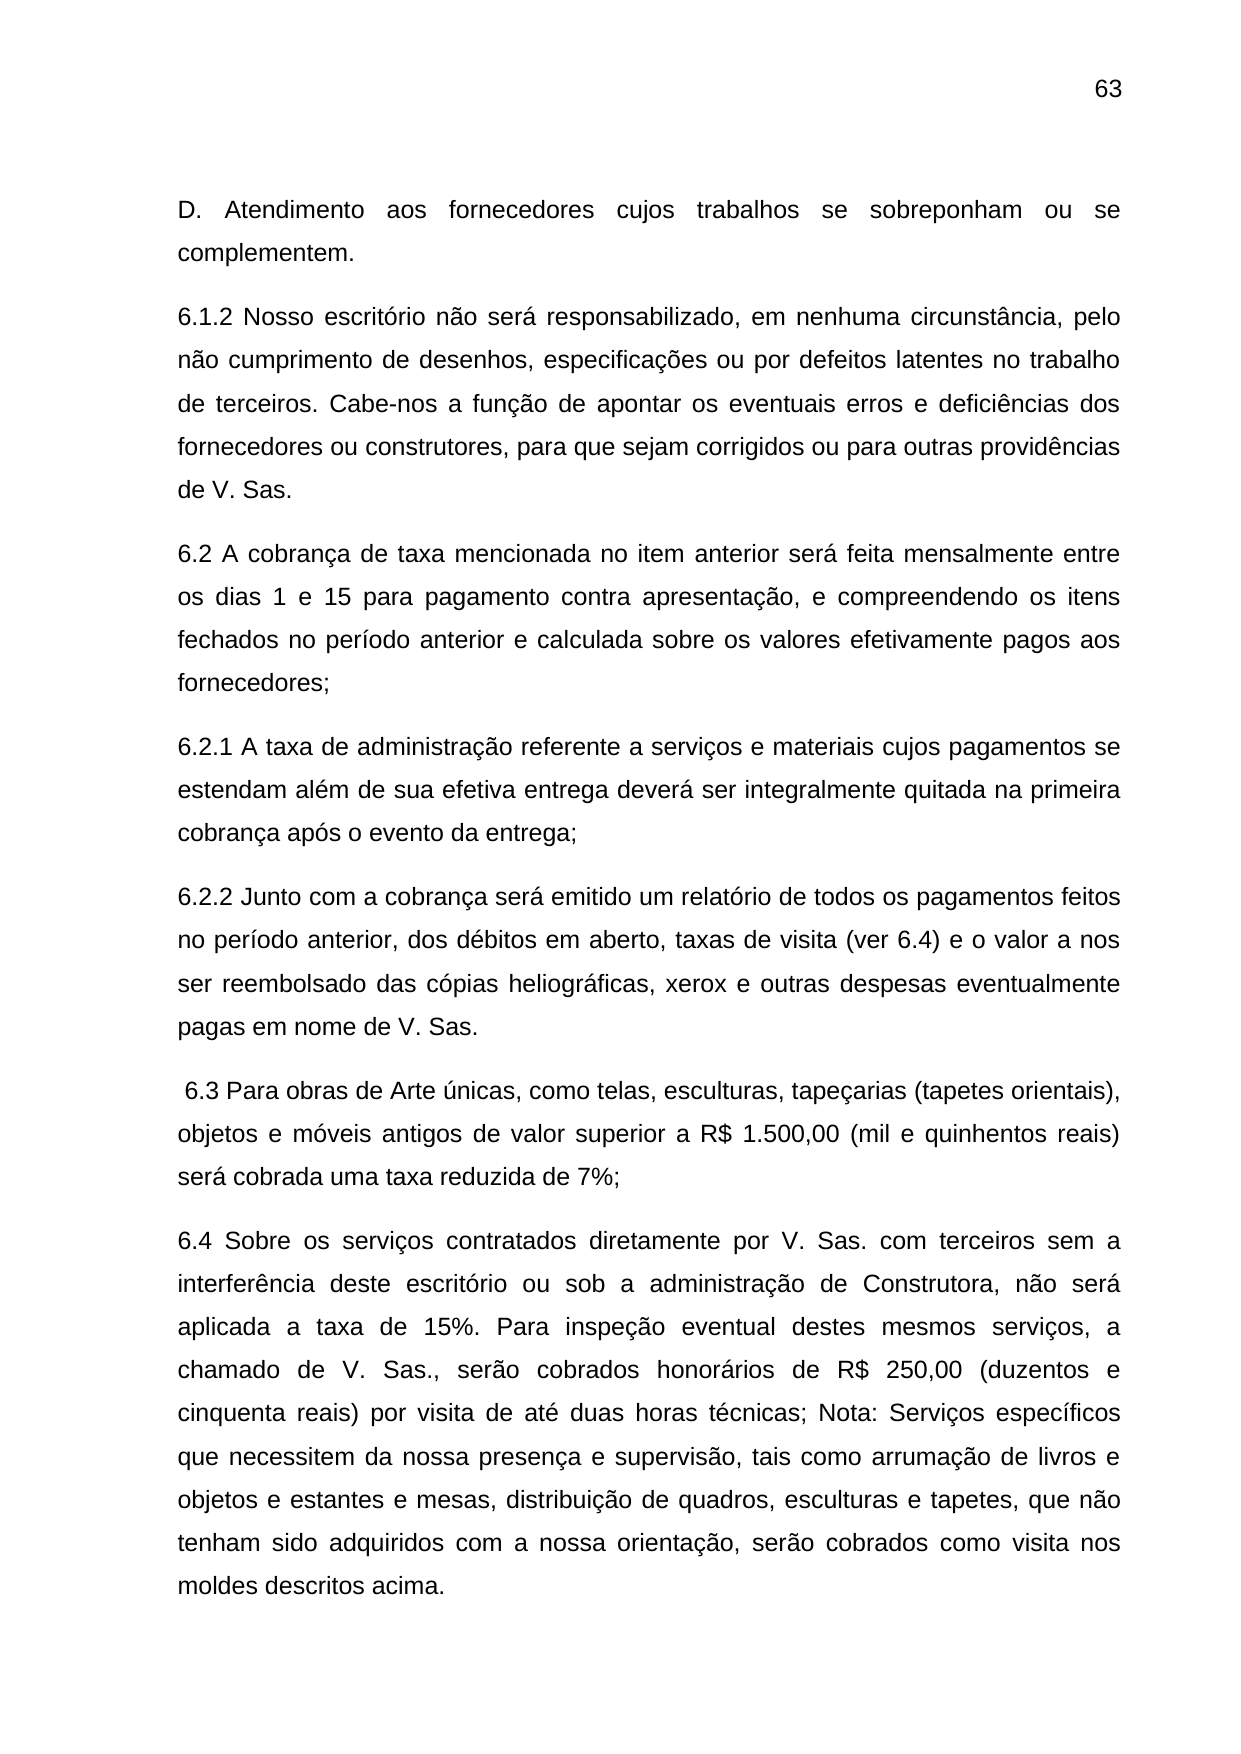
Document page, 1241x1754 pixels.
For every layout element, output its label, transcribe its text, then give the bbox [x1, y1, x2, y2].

text 6.3 Para obras de Arte únicas, como telas, esculturas, tapeçarias (tapetes orientais), objetos e móveis antigos de valor superior a R$ 1.500,00 (mil e quinhentos reais) será cobrada uma taxa reduzida de 7%; [177, 1076, 1122, 1191]
text 6.2.1 A taxa de administração referente a serviços e materiais cujos pagamentos se estendam além de sua efetiva entrega deverá ser integralmente quitada na primeira cobrança após o evento da entrega; [177, 732, 1122, 847]
text 6.2 A cobrança de taxa mencionada no item anterior será feita mensalmente entre os dias 1 e 15 para pagamento contra apresentação, e compreendendo os itens fechados no período anterior e calculada sobre os valores efetivamente pagos aos fornecedores; [177, 539, 1122, 697]
text 6.4 Sobre os serviços contratados diretamente por V. Sas. com terceiros sem a interferência deste escritório ou sob a administração de Construtora, não será aplicada a taxa de 15%. Para inspeção eventual destes mesmos serviços, a chamado de V. Sas., serão cobrados honorários de R$ 250,00 (duzentos e cinquenta reais) por visita de até duas horas técnicas; Nota: Serviços específicos que necessitem da nossa presença e supervisão, tais como arrumação de livros e objetos e estantes e mesas, distribuição de quadros, esculturas e tapetes, que não tenham sido adquiridos com a nossa orientação, serão cobrados como visita nos moldes descritos acima. [177, 1226, 1122, 1599]
text 6.2.2 Junto com a cobrança será emitido um relatório de todos os pagamentos feitos no período anterior, dos débitos em aberto, taxas de visita (ver 6.4) e o valor a nos ser reembolsado das cópias heliográficas, xerox e outras despesas eventualmente pagas em nome de V. Sas. [177, 882, 1122, 1040]
text 6.1.2 Nosso escritório não será responsabilizado, em nenhuma circunstância, pelo não cumprimento de desenhos, especificações ou por defeitos latentes no trabalho de terceiros. Cabe-nos a função de apontar os eventuais erros e deficiências dos fornecedores ou construtores, para que sejam corrigidos ou para outras providências de V. Sas. [177, 302, 1122, 503]
text D. Atendimento aos fornecedores cujos trabalhos se sobreponham ou se complementem. [177, 195, 1122, 267]
